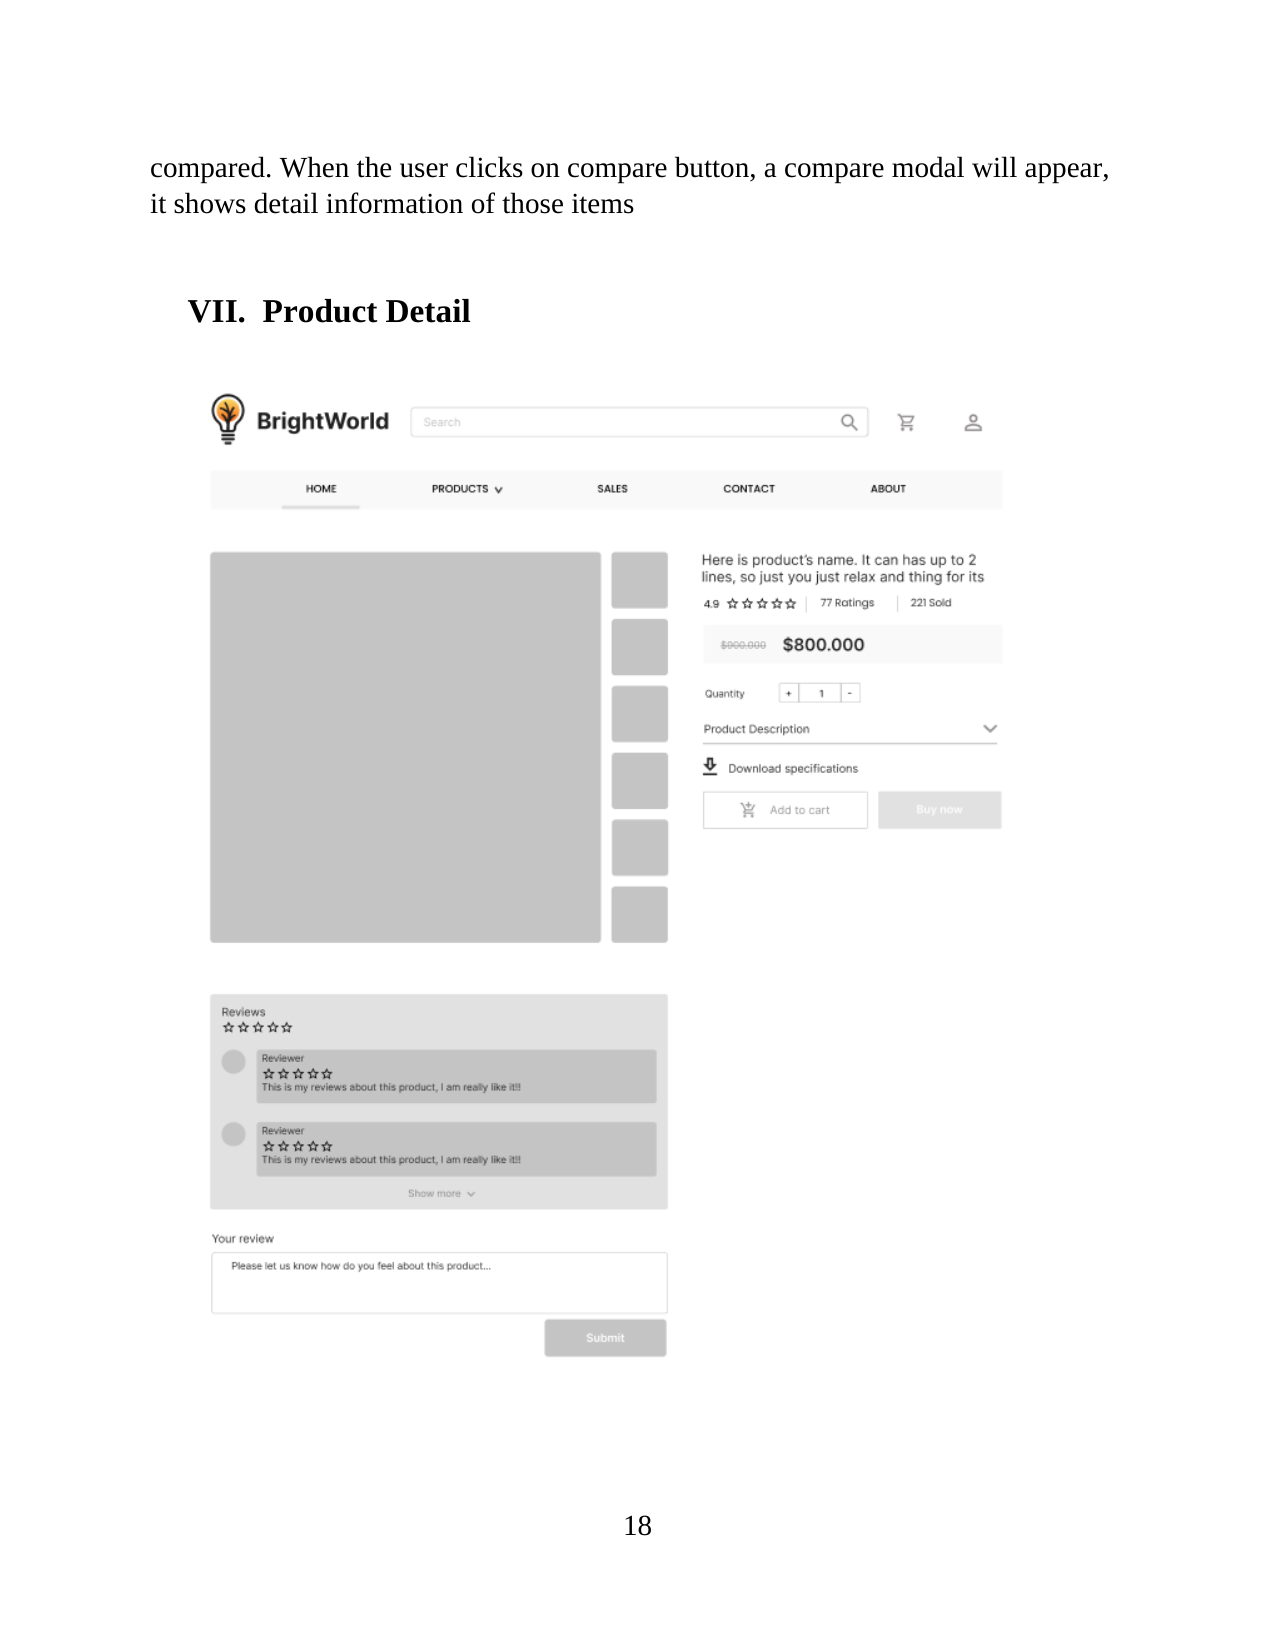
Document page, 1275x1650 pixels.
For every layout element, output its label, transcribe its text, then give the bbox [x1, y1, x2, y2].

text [150, 150, 1125, 220]
subtitle Product Detail [187, 292, 1125, 330]
picture [150, 386, 1040, 1381]
